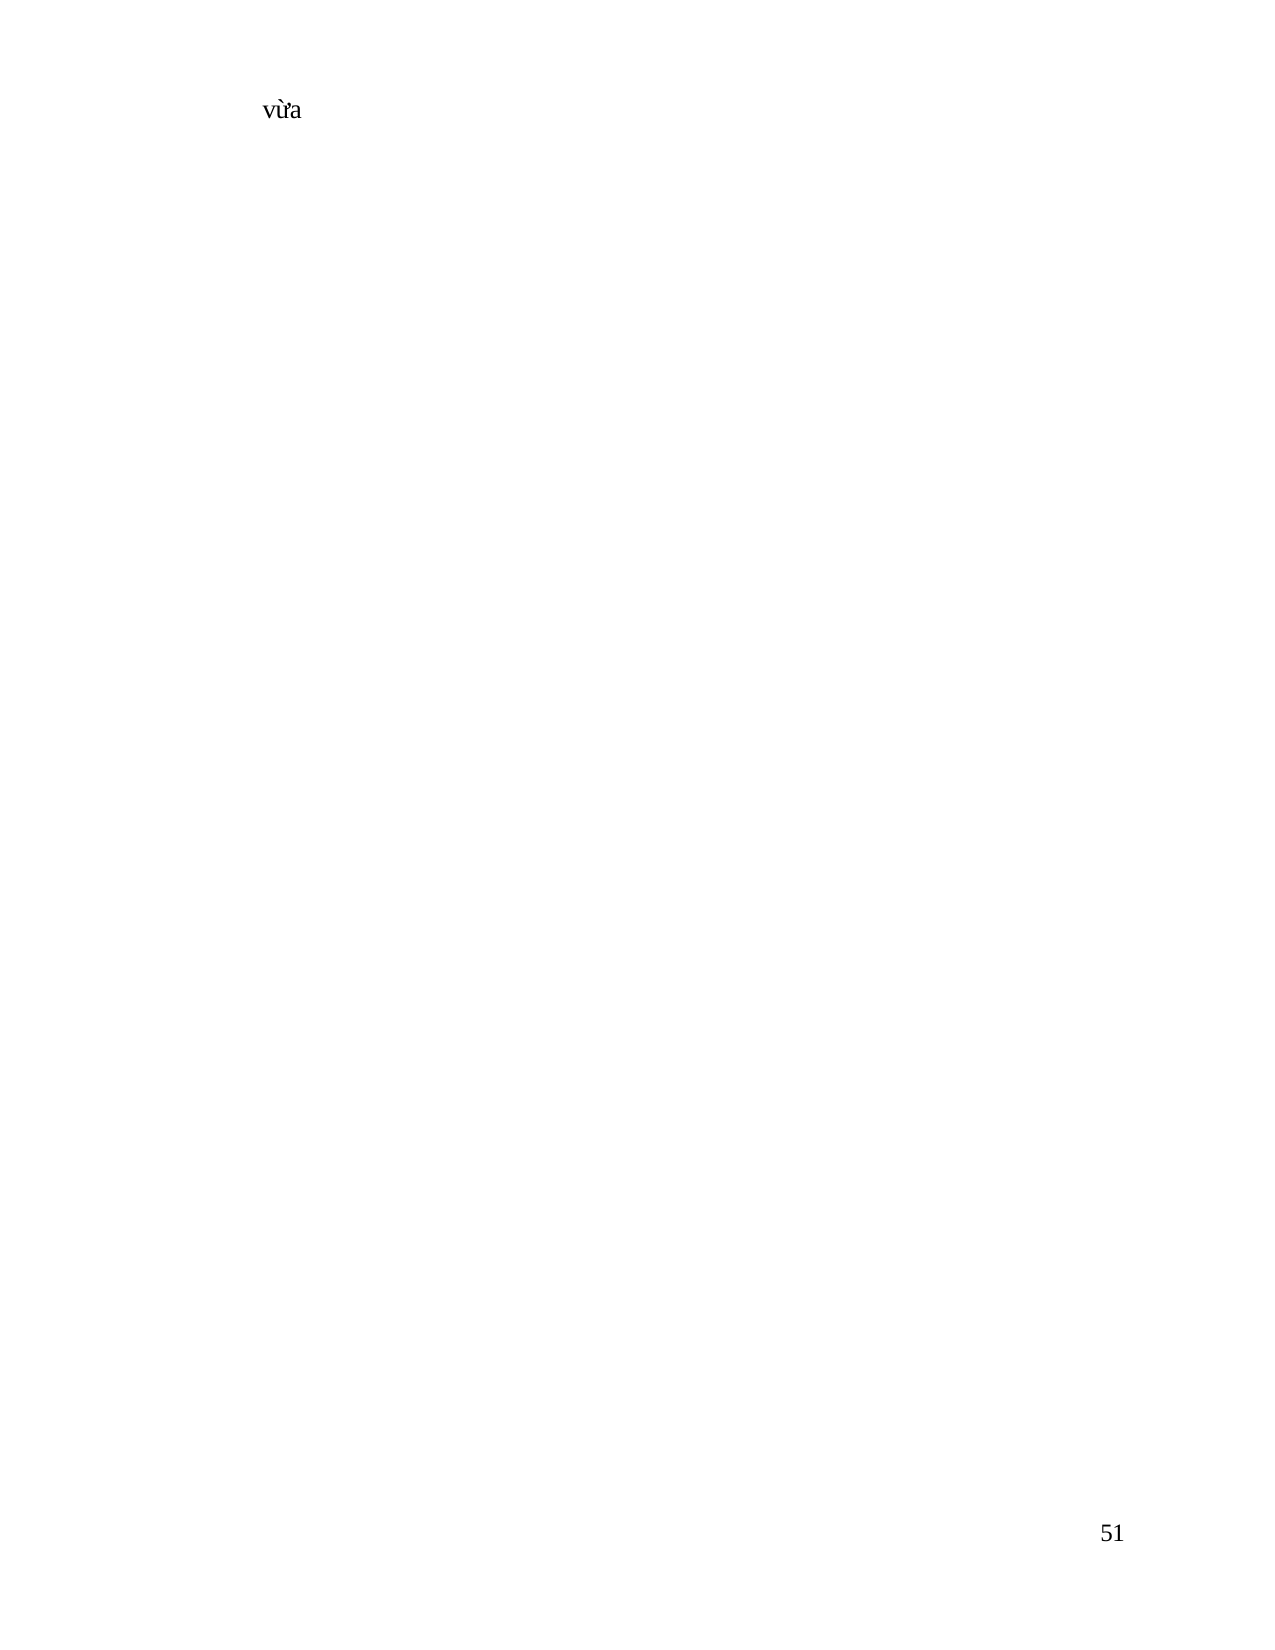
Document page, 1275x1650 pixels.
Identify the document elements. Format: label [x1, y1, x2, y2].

text [262, 94, 1125, 124]
